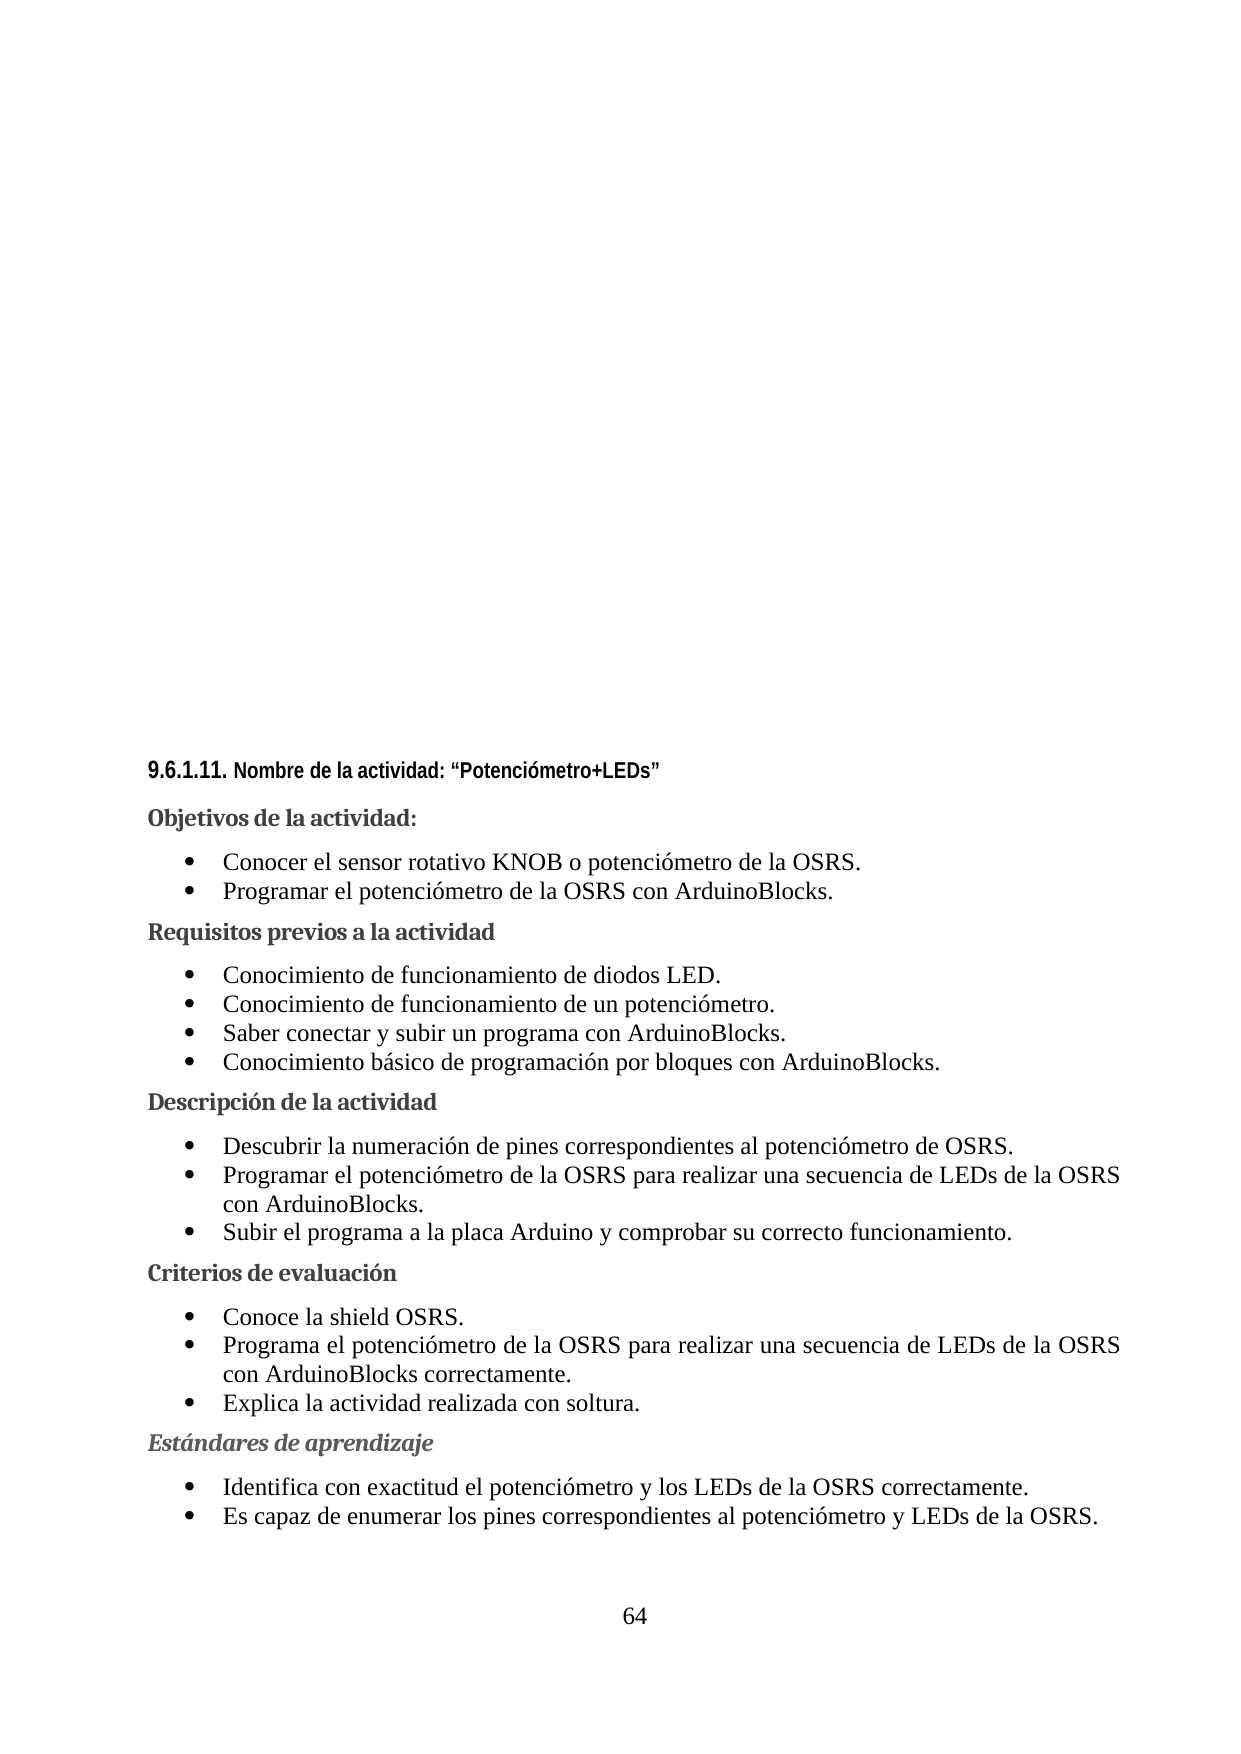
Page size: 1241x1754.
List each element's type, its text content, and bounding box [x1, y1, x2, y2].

text Conocer el sensor rotativo KNOB o potenciómetro de la OSRS. [185, 847, 1122, 876]
text Conocimiento básico de programación por bloques con ArduinoBlocks. [185, 1047, 1122, 1076]
text Programar el potenciómetro de la OSRS para realizar una secuencia de LEDs de la OSRS con ArduinoBlocks. [185, 1160, 1122, 1217]
subtitle Descripción de la actividad [148, 1088, 1122, 1117]
text Programa el potenciómetro de la OSRS para realizar una secuencia de LEDs de la OSRS con ArduinoBlocks correctamente. [185, 1331, 1122, 1388]
subtitle Nombre de la actividad: “Potenciómetro+LEDs” [148, 755, 1122, 783]
subtitle Objetivos de la actividad: [148, 804, 1122, 833]
subtitle Requisitos previos a la actividad [148, 917, 1122, 946]
text Conocimiento de funcionamiento de un potenciómetro. [185, 989, 1122, 1018]
text Saber conectar y subir un programa con ArduinoBlocks. [185, 1018, 1122, 1047]
subtitle Criterios de evaluación [148, 1259, 1122, 1287]
text Identifica con exactitud el potenciómetro y los LEDs de la OSRS correctamente. [185, 1472, 1122, 1501]
text Explica la actividad realizada con soltura. [185, 1388, 1122, 1417]
text Subir el programa a la placa Arduino y comprobar su correcto funcionamiento. [185, 1217, 1122, 1246]
text Es capaz de enumerar los pines correspondientes al potenciómetro y LEDs de la OSRS. [185, 1501, 1122, 1530]
subtitle Estándares de aprendizaje [148, 1429, 1122, 1458]
text Descubrir la numeración de pines correspondientes al potenciómetro de OSRS. [185, 1131, 1122, 1160]
text Conocimiento de funcionamiento de diodos LED. [185, 961, 1122, 989]
text Conoce la shield OSRS. [185, 1302, 1122, 1331]
text Programar el potenciómetro de la OSRS con ArduinoBlocks. [185, 876, 1122, 905]
